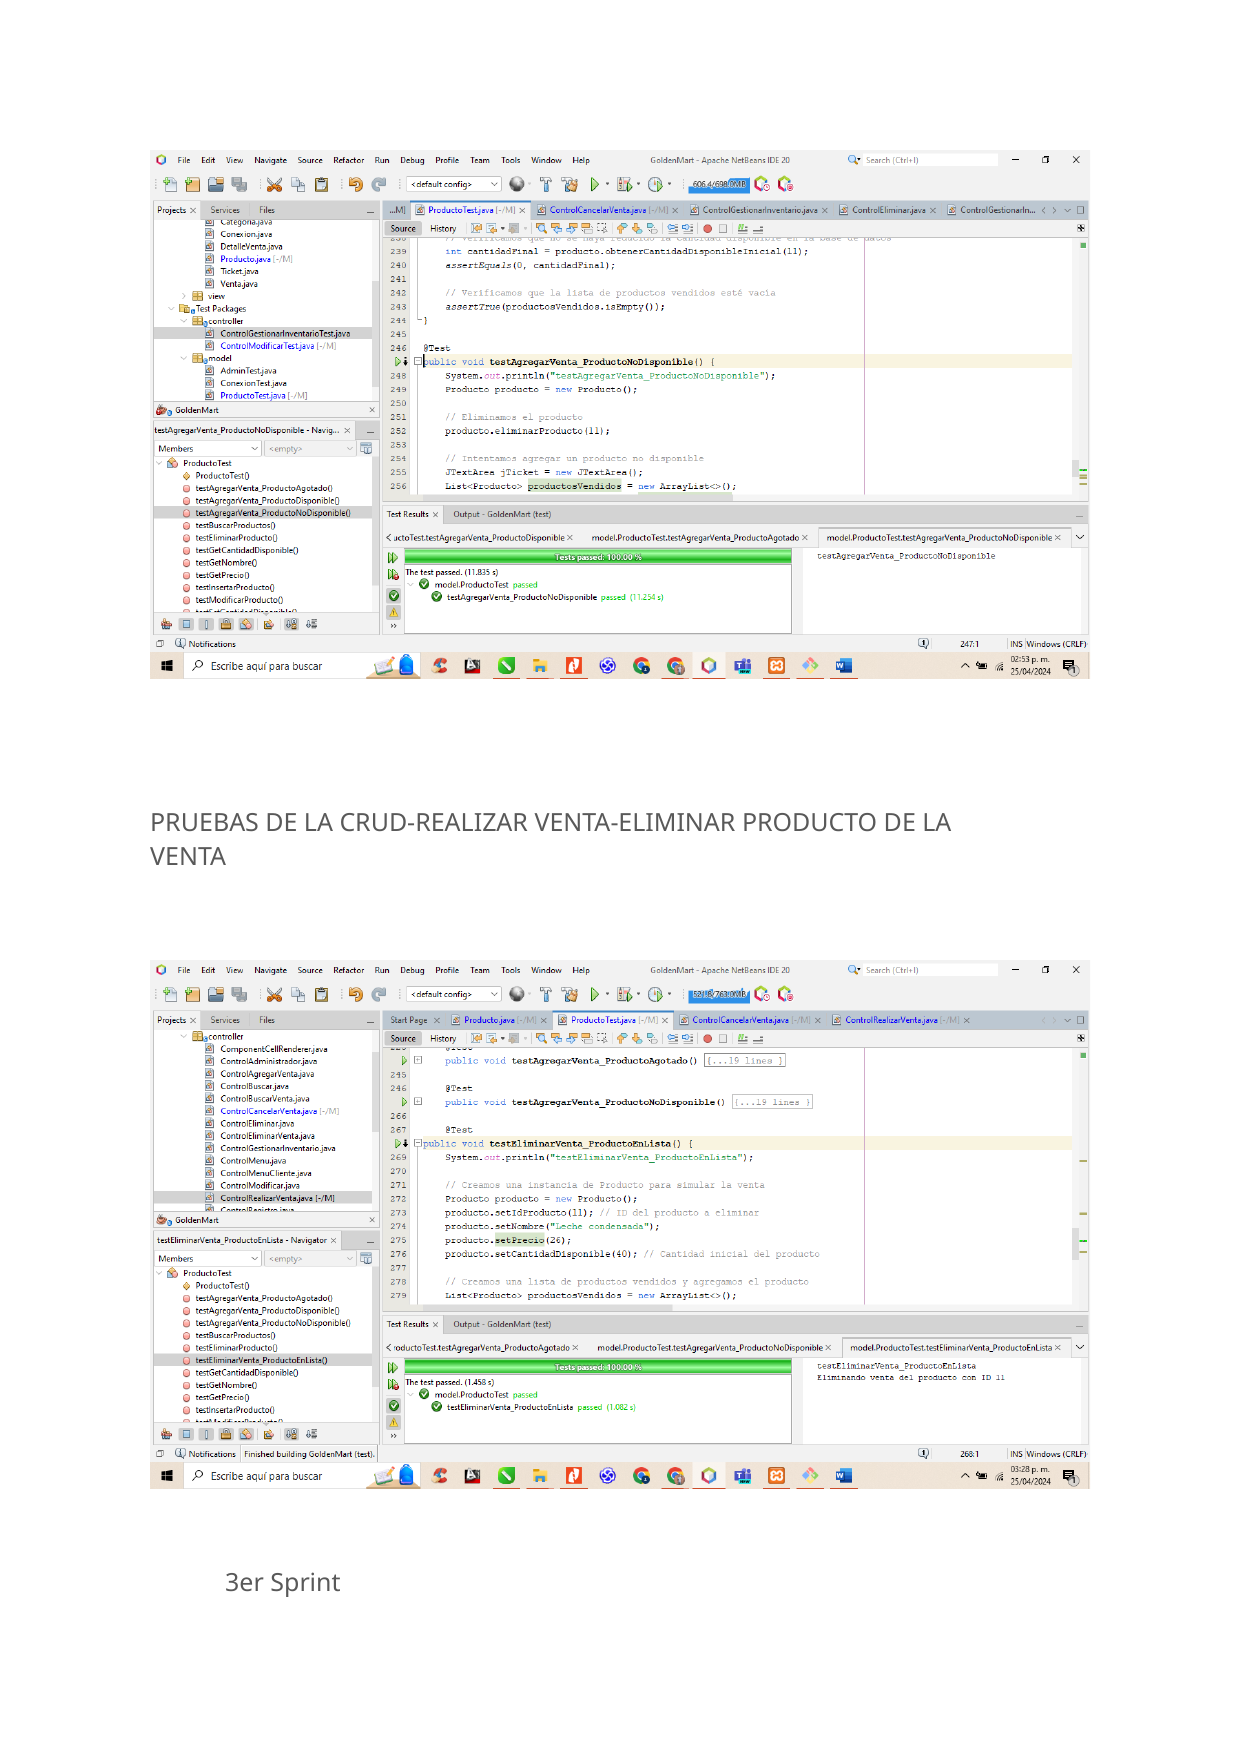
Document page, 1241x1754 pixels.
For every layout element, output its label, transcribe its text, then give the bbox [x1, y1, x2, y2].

text 3er Sprint [225, 1564, 1015, 1598]
picture [150, 150, 1091, 679]
picture [150, 960, 1091, 1489]
text PRUEBAS DE LA CRUD-REALIZAR VENTA-ELIMINAR PRODUCTO DE LA VENTA [150, 804, 1015, 872]
